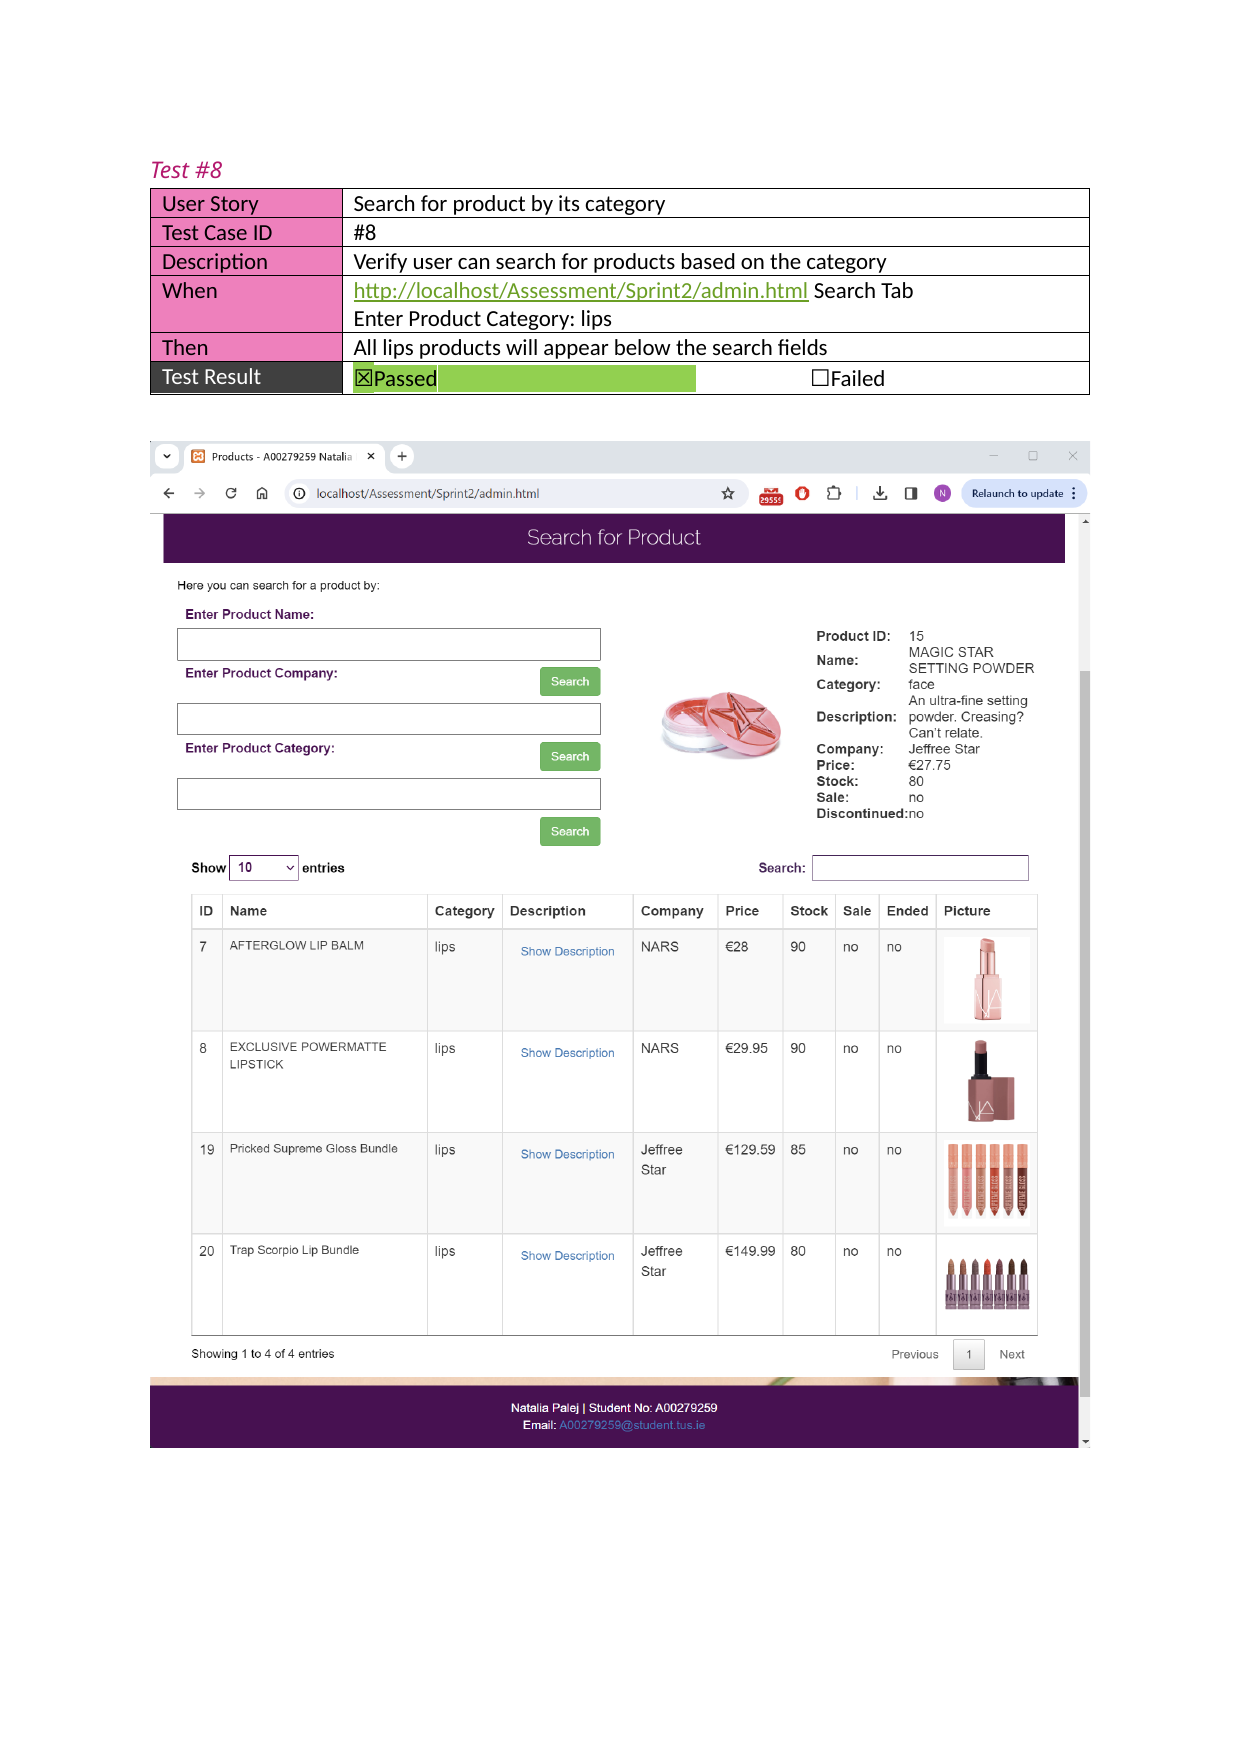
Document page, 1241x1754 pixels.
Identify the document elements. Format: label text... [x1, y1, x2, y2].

subtitle Test #8 [150, 154, 1090, 185]
table_cell Test Result [151, 362, 342, 393]
table_cell Then [151, 333, 342, 361]
table_cell #8 [343, 218, 1089, 246]
table_cell Verify user can search for products based on the category [343, 247, 1089, 275]
picture [150, 441, 1091, 1448]
table_cell Test Case ID [151, 218, 342, 246]
table_header Search for product by its category [343, 189, 1089, 217]
table_cell Description [151, 247, 342, 275]
table_cell Passed Failed [374, 362, 1089, 393]
table_cell http://localhost/Assessment/Sprint2/admin.html Search Tab Enter Product Category: lips [343, 276, 1089, 332]
table_header User Story [151, 189, 342, 217]
table_cell When [151, 276, 342, 332]
table_cell All lips products will appear below the search fields [343, 333, 1089, 361]
